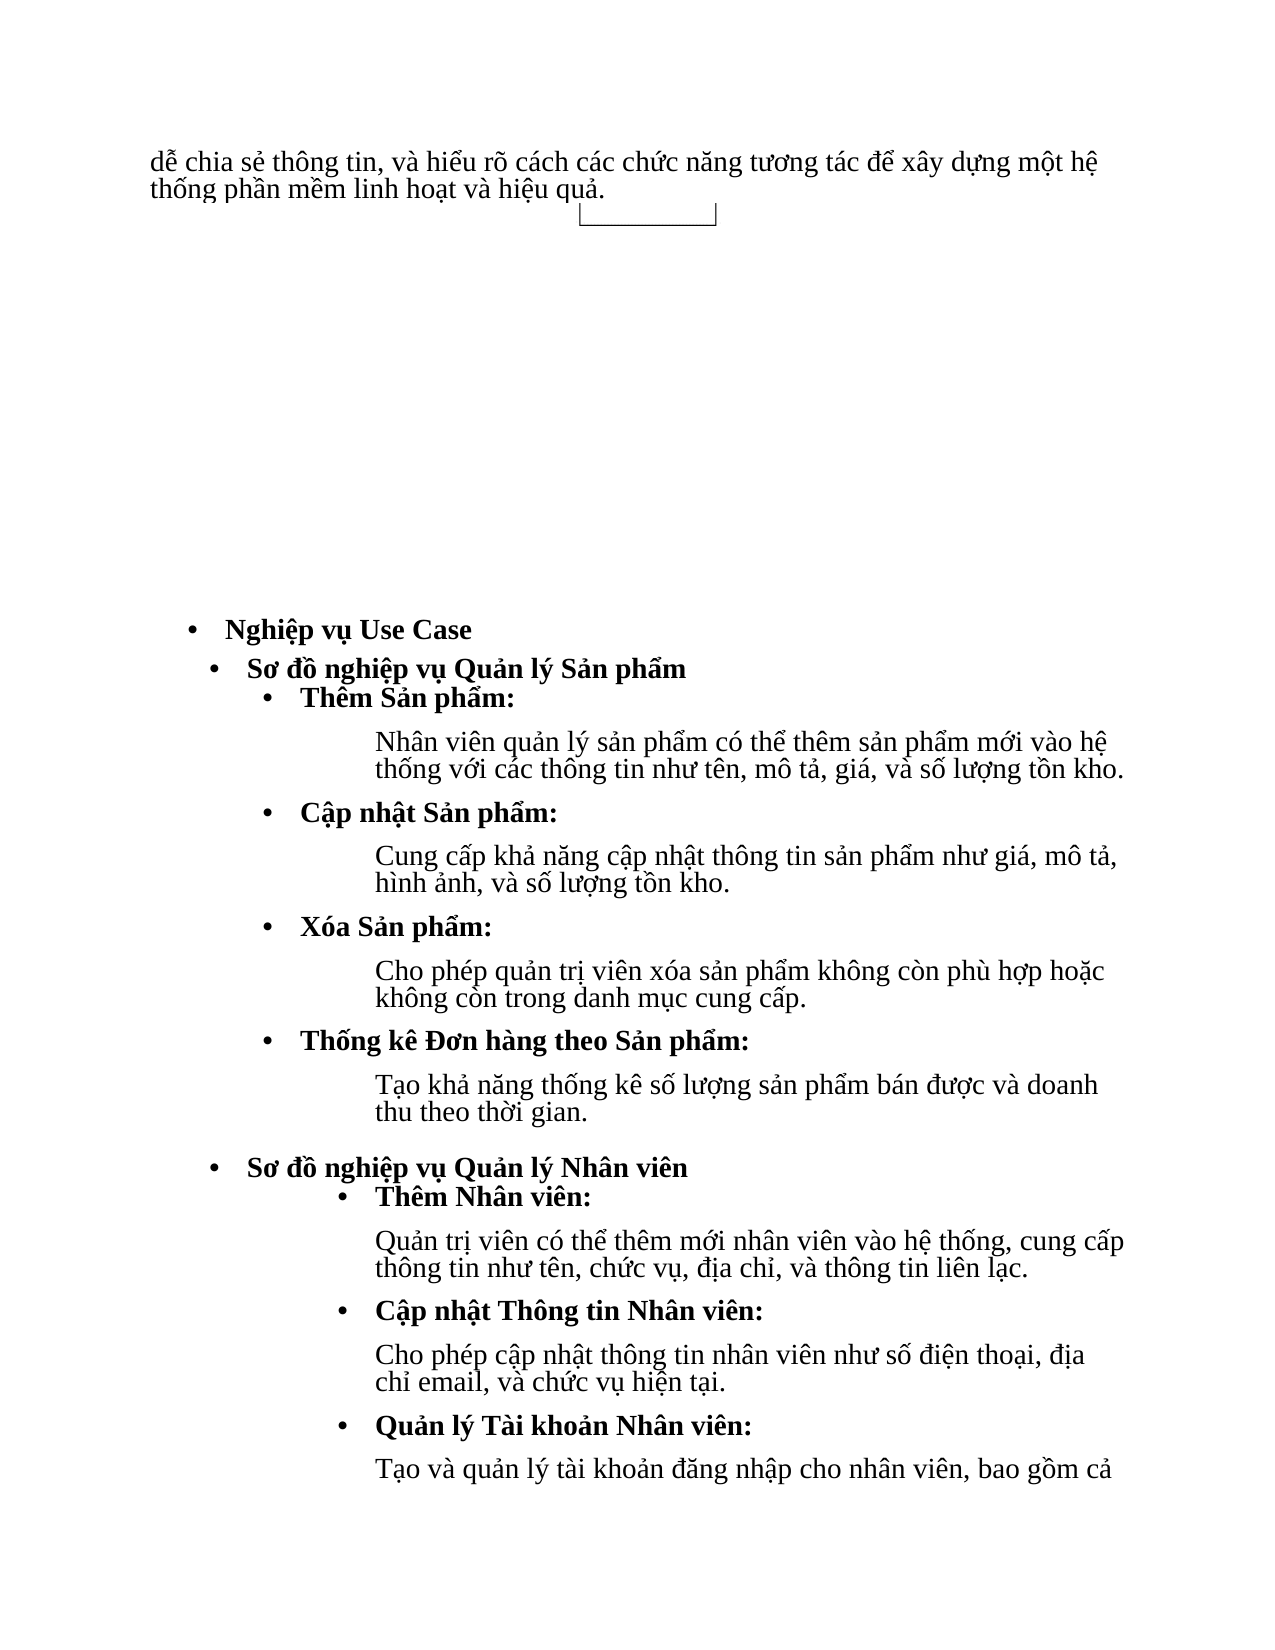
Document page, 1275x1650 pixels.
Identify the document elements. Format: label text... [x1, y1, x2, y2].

text Quản trị viên có thể thêm mới nhân viên vào hệ thống, cung cấp thông tin như tên, chức vụ, địa chỉ, và thông tin liên lạc. [375, 1229, 1125, 1283]
list Quản lý Tài khoản Nhân viên: [337, 1413, 1125, 1441]
text Tạo khả năng thống kê số lượng sản phẩm bán được và doanh thu theo thời gian. [375, 1073, 1125, 1127]
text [375, 1457, 1125, 1484]
text Cung cấp khả năng cập nhật thông tin sản phẩm như giá, mô tả, hình ảnh, và số lượng tồn kho. [375, 844, 1125, 898]
list Thêm Sản phẩm: [262, 686, 1125, 713]
list Cập nhật Sản phẩm: [262, 801, 1125, 827]
list Thống kê Đơn hàng theo Sản phẩm: [262, 1029, 1125, 1056]
text Nhân viên quản lý sản phẩm có thể thêm sản phẩm mới vào hệ thống với các thông tin như tên, mô tả, giá, và số lượng tồn kho. [375, 730, 1125, 784]
list Thêm Nhân viên: [337, 1185, 1125, 1212]
list Xóa Sản phẩm: [262, 915, 1125, 942]
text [150, 150, 1125, 203]
list Nghiệp vụ Use Case [187, 618, 1125, 644]
text Cho phép quản trị viên xóa sản phẩm không còn phù hợp hoặc không còn trong danh mục cung cấp. [375, 958, 1125, 1012]
list Cập nhật Thông tin Nhân viên: [337, 1299, 1125, 1326]
text Cho phép cập nhật thông tin nhân viên như số điện thoại, địa chỉ email, và chức vụ hiện tại. [375, 1343, 1125, 1397]
list Sơ đồ nghiệp vụ Quản lý Sản phẩm [209, 649, 1125, 686]
list Sơ đồ nghiệp vụ Quản lý Nhân viên [209, 1147, 1125, 1185]
